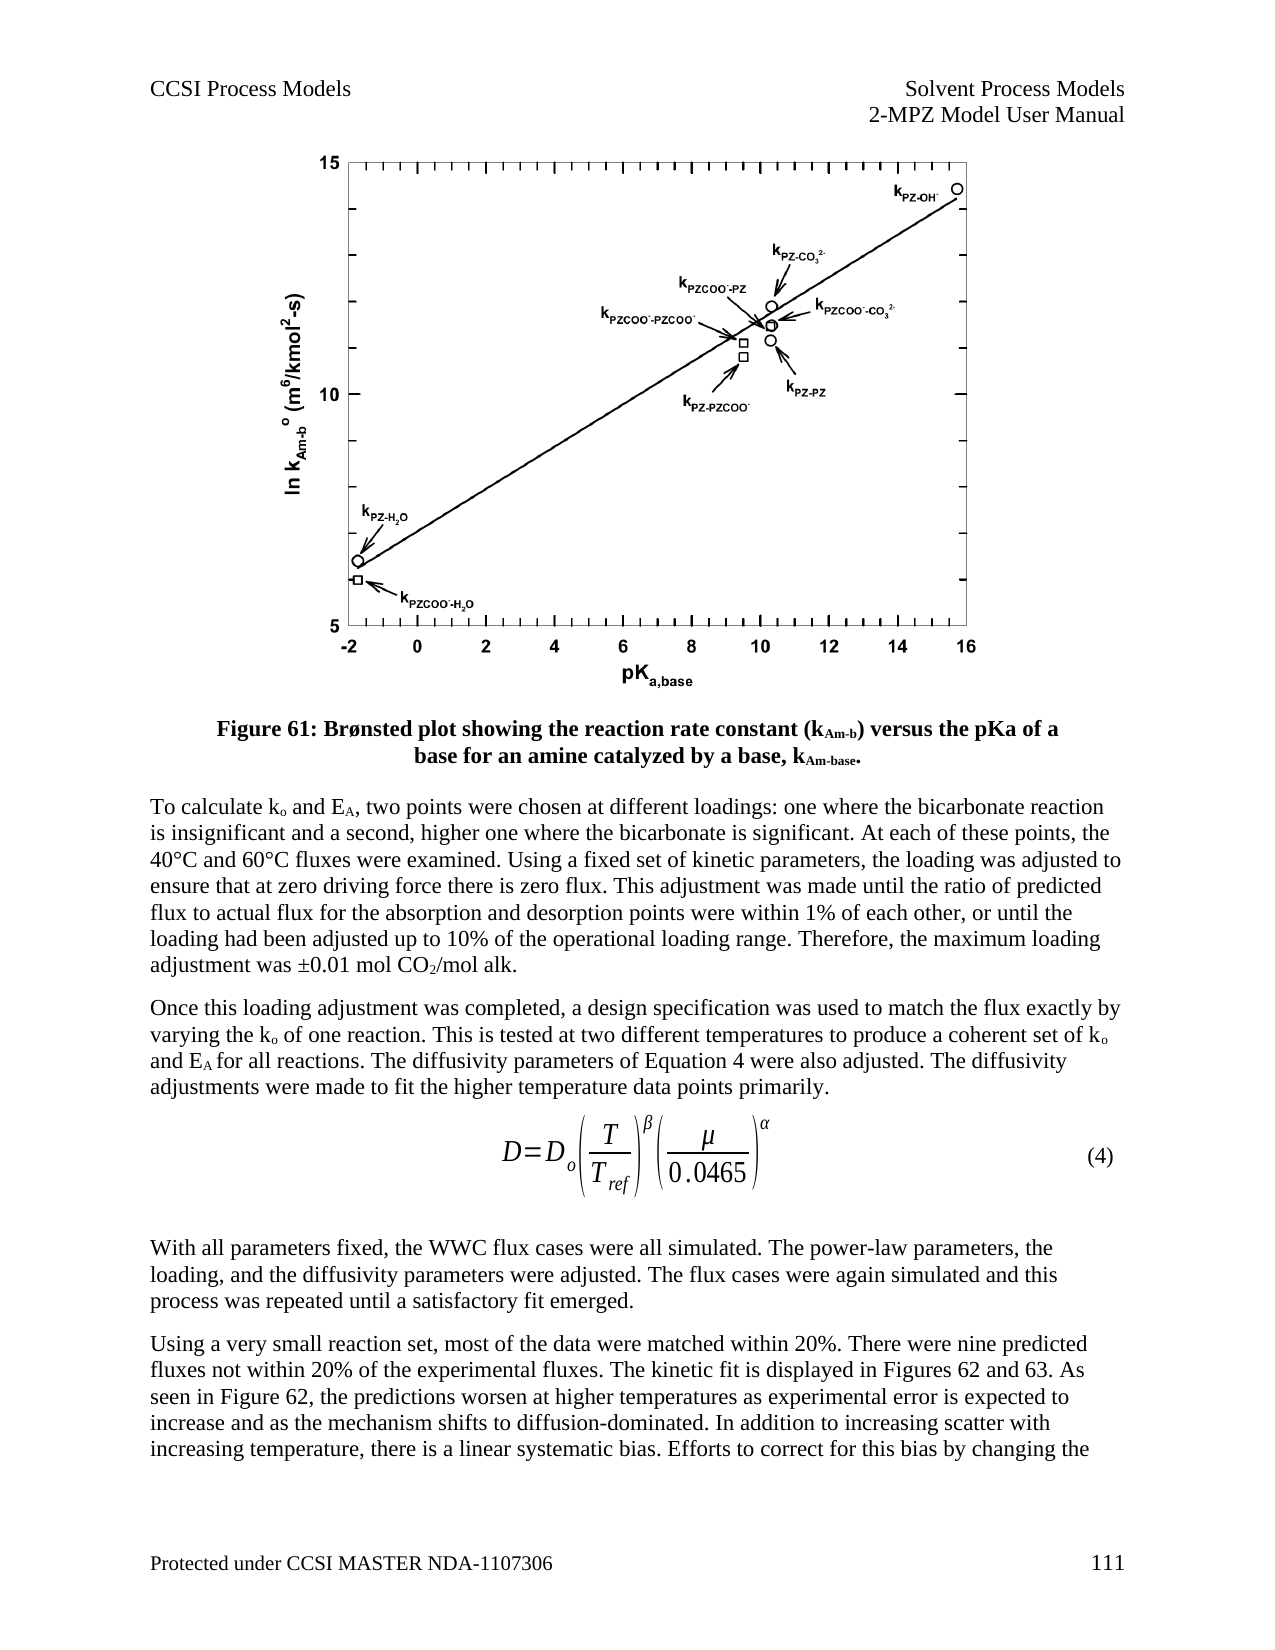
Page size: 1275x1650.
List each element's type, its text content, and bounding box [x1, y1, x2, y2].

text With all parameters fixed, the WWC flux cases were all simulated. The power-law parameters, the loading, and the diffusivity parameters were adjusted. The flux cases were again simulated and this process was repeated until a satisfactory fit emerged. [150, 1234, 1125, 1313]
text To calculate ko and EA, two points were chosen at different loadings: one where the bicarbonate reaction is insignificant and a second, higher one where the bicarbonate is significant. At each of these points, the 40°C and 60°C fluxes were examined. Using a fixed set of kinetic parameters, the loading was adjusted to ensure that at zero driving force there is zero flux. This adjustment was made until the ratio of predicted flux to actual flux for the absorption and desorption points were within 1% of each other, or until the loading had been adjusted up to 10% of the operational loading range. Therefore, the maximum loading adjustment was ±0.01 mol CO2/mol alk. [150, 793, 1125, 978]
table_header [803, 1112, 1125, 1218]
text Once this loading adjustment was completed, a design specification was used to match the flux exactly by varying the ko of one reaction. This is tested at two different temperatures to produce a coherent set of ko and EA for all reactions. The diffusivity parameters of Equation 4 were also adjusted. The diffusivity adjustments were made to fit the higher temperature data points primarily. [150, 994, 1125, 1100]
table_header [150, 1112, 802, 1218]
picture [277, 150, 998, 697]
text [150, 1330, 1125, 1462]
